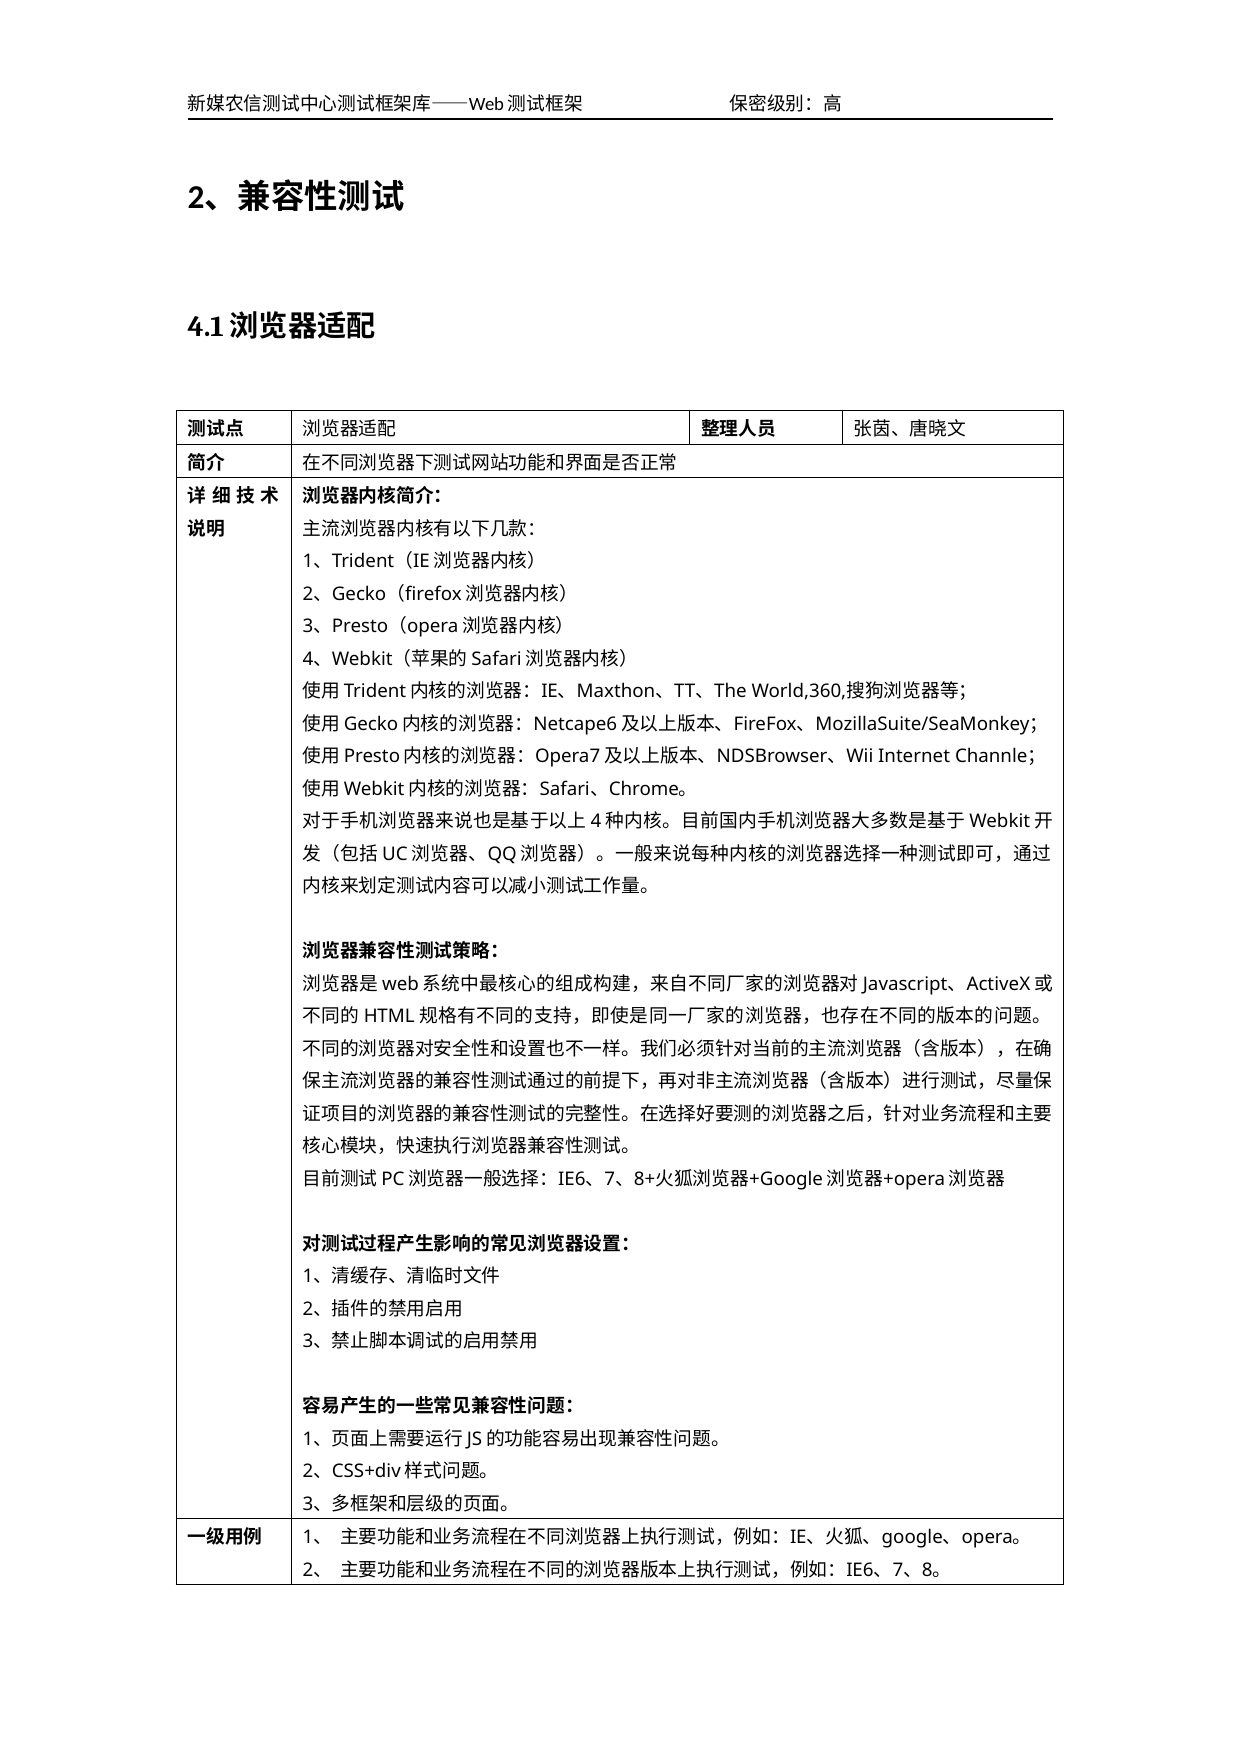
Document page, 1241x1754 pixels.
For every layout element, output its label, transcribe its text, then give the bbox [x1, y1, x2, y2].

table_header 张茵、唐晓文 [843, 411, 1063, 444]
table_header 测试点 [177, 411, 291, 444]
table_cell 一级用例 [177, 1519, 291, 1584]
table_cell 详细技术说明 [177, 478, 291, 1518]
table_header 整理人员 [690, 411, 842, 444]
table_cell 简介 [177, 445, 291, 477]
subtitle 4.1浏览器适配 [187, 291, 1053, 356]
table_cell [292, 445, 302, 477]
table_header 浏览器适配 [292, 411, 689, 444]
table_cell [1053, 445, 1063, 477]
subtitle 2、兼容性测试 [187, 162, 1053, 227]
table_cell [292, 1519, 1063, 1584]
table_cell 浏览器内核简介： 主流浏览器内核有以下几款： 1、Trident（IE浏览器内核） 2、Gecko（firefox浏览器内核） 3、Presto（opera浏览器内核） 4、Webkit（苹果的Safari浏览器内核） 使用Trident内核的浏览器：IE、Maxthon、TT、The World,360,搜狗浏览器等； 使用Gecko内核的浏览器：Netcape6及以上版本、FireFox、MozillaSuite/SeaMonkey； 使用Presto内核的浏览器：Opera7及以上版本、NDSBrowser、Wii Internet Channle； 使用Webkit内核的浏览器：Safari、Chrome。 对于手机浏览器来说也是基于以上4种内核。目前国内手机浏览器大多数是基于Webkit开发（包括UC浏览器、QQ浏览器）。一般来说每种内核的浏览器选择一种测试即可，通过内核来划定测试内容可以减小测试工作量。 浏览器兼容性测试策略： 浏览器是web系统中最核心的组成构建，来自不同厂家的浏览器对Javascript、ActiveX或不同的HTML规格有不同的支持，即使是同一厂家的浏览器，也存在不同的版本的问题。不同的浏览器对安全性和设置也不一样。我们必须针对当前的主流浏览器（含版本），在确保主流浏览器的兼容性测试通过的前提下，再对非主流浏览器（含版本）进行测试，尽量保证项目的浏览器的兼容性测试的完整性。在选择好要测的浏览器之后，针对业务流程和主要核心模块，快速执行浏览器兼容性测试。 目前测试PC浏览器一般选择：IE6、7、8+火狐浏览器+Google浏览器+opera浏览器 对测试过程产生影响的常见浏览器设置： 1、清缓存、清临时文件 2、插件的禁用启用 3、禁止脚本调试的启用禁用 容易产生的一些常见兼容性问题： 1、页面上需要运行JS的功能容易出现兼容性问题。 2、CSS+div样式问题。 3、多框架和层级的页面。 [292, 478, 1063, 1518]
